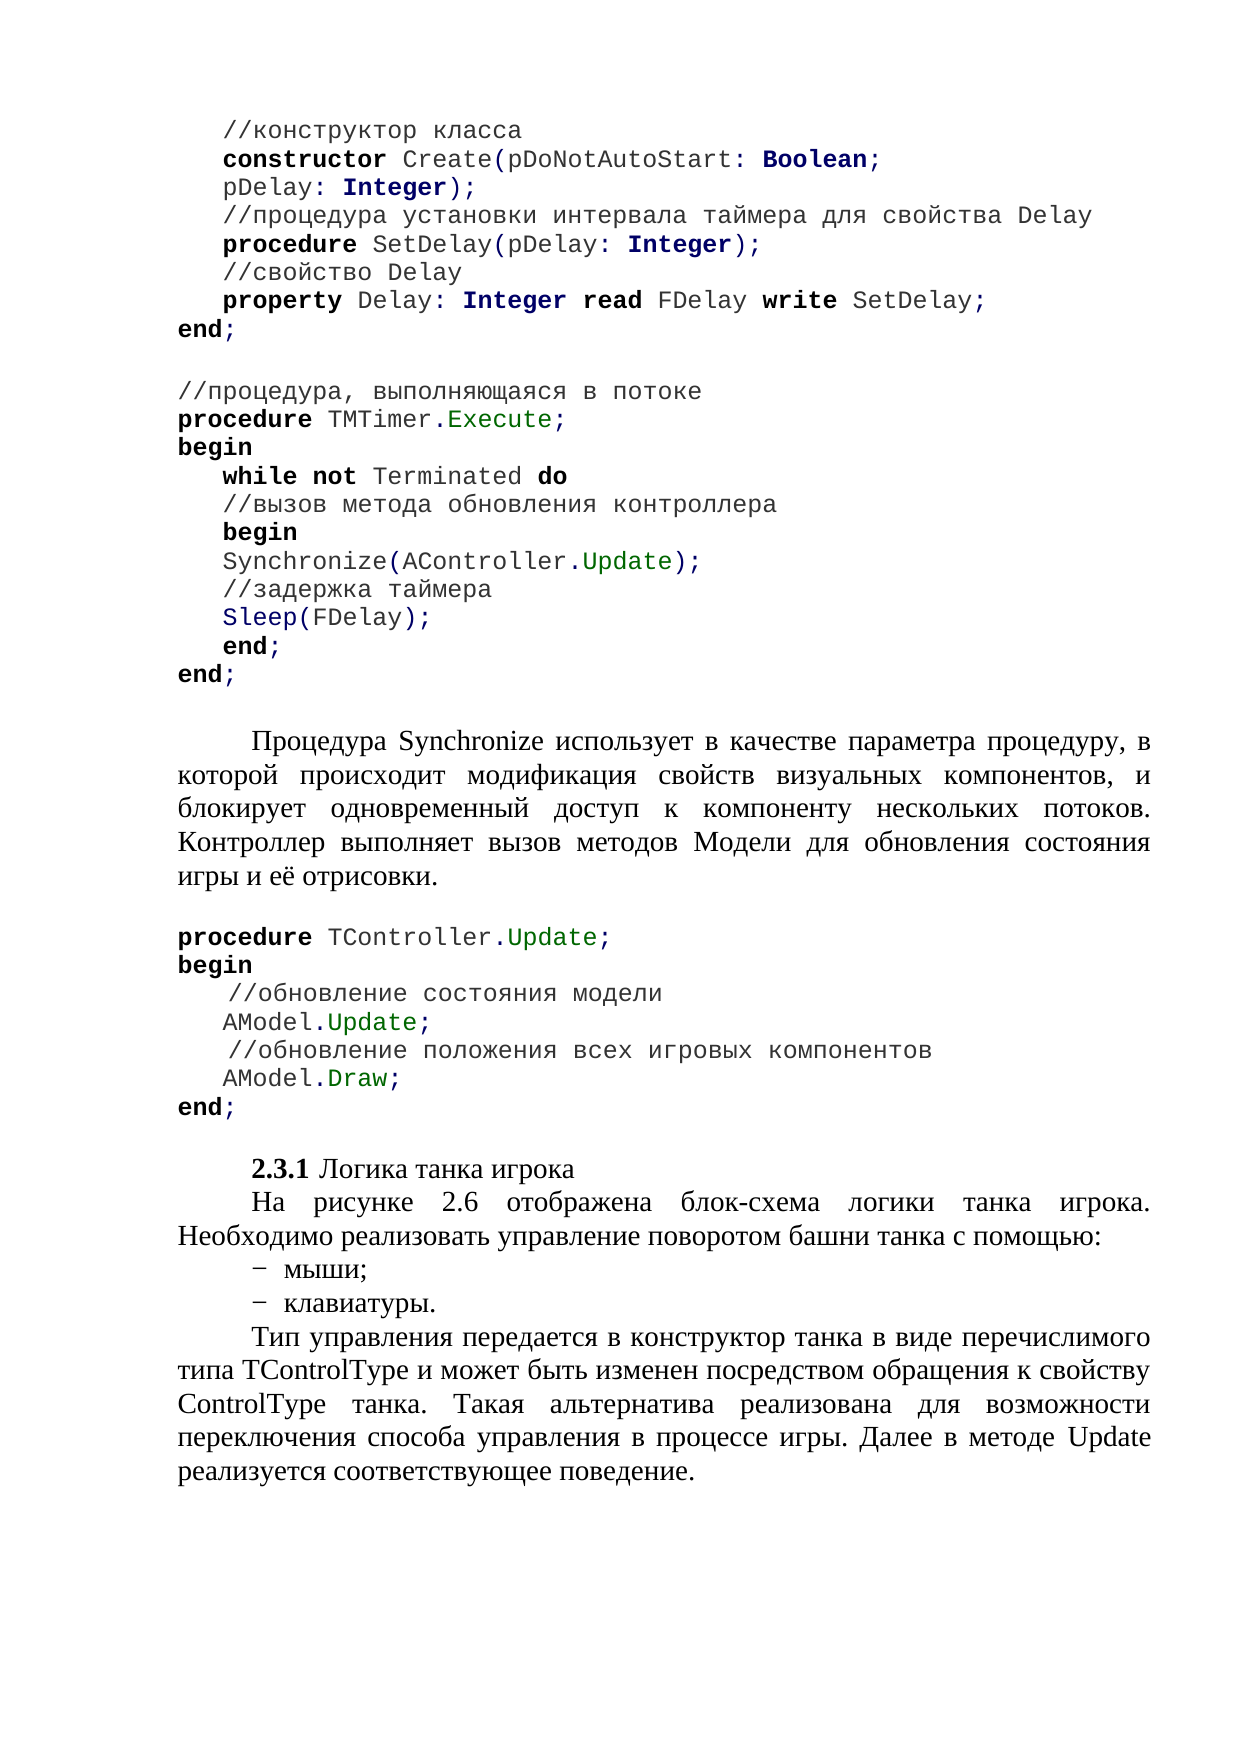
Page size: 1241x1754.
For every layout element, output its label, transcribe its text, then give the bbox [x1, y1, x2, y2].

text AModel.Draw; [177, 1066, 1152, 1094]
text Процедура Synchronize использует в качестве параметра процедуру, в которой происходит модификация свойств визуальных компонентов, и блокирует одновременный доступ к компоненту нескольких потоков. Контроллер выполняет вызов методов Модели для обновления состояния игры и её отрисовки. [177, 723, 1152, 891]
text //процедура установки интервала таймера для свойства Delay [177, 203, 1152, 231]
text На рисунке 2.6 отображена блок-схема логики танка игрока. Необходимо реализовать управление поворотом башни танка с помощью: [177, 1184, 1152, 1252]
text procedure SetDelay(pDelay: Integer); [177, 231, 1152, 260]
text Sleep(FDelay); [177, 605, 1152, 633]
text //задержка таймера [177, 577, 1152, 605]
list мыши; [177, 1252, 1152, 1285]
text //конструктор класса [177, 118, 1152, 146]
text begin [177, 435, 1152, 463]
text begin [177, 520, 1152, 548]
text Тип управления передается в конструктор танка в виде перечислимого типа TControlType и может быть изменен посредством обращения к свойству ControlType танка. Такая альтернатива реализована для возможности переключения способа управления в процессе игры. Далее в методе Update реализуется соответствующее поведение. [177, 1319, 1152, 1486]
text end; [177, 316, 1152, 345]
text //обновление положения всех игровых компонентов [177, 1038, 1152, 1066]
text //свойство Delay [177, 260, 1152, 288]
text procedure TMTimer.Execute; [177, 407, 1152, 435]
text //процедура, выполняющаяся в потоке [177, 378, 1152, 407]
text while not Terminated do [177, 463, 1152, 492]
list Логика танка игрока [177, 1151, 1152, 1184]
text pDelay: Integer); [177, 175, 1152, 203]
text AModel.Update; [177, 1009, 1152, 1038]
text constructor Create(pDoNotAutoStart: Boolean; [177, 146, 1152, 175]
text end; [177, 1094, 1152, 1123]
text Synchronize(AController.Update); [177, 548, 1152, 577]
text //вызов метода обновления контроллера [177, 492, 1152, 520]
text property Delay: Integer read FDelay write SetDelay; [177, 288, 1152, 316]
list клавиатуры. [177, 1285, 1152, 1319]
text end; [177, 662, 1152, 690]
text //обновление состояния модели [177, 981, 1152, 1009]
text begin [177, 953, 1152, 981]
text end; [177, 633, 1152, 662]
text procedure TController.Update; [177, 924, 1152, 953]
